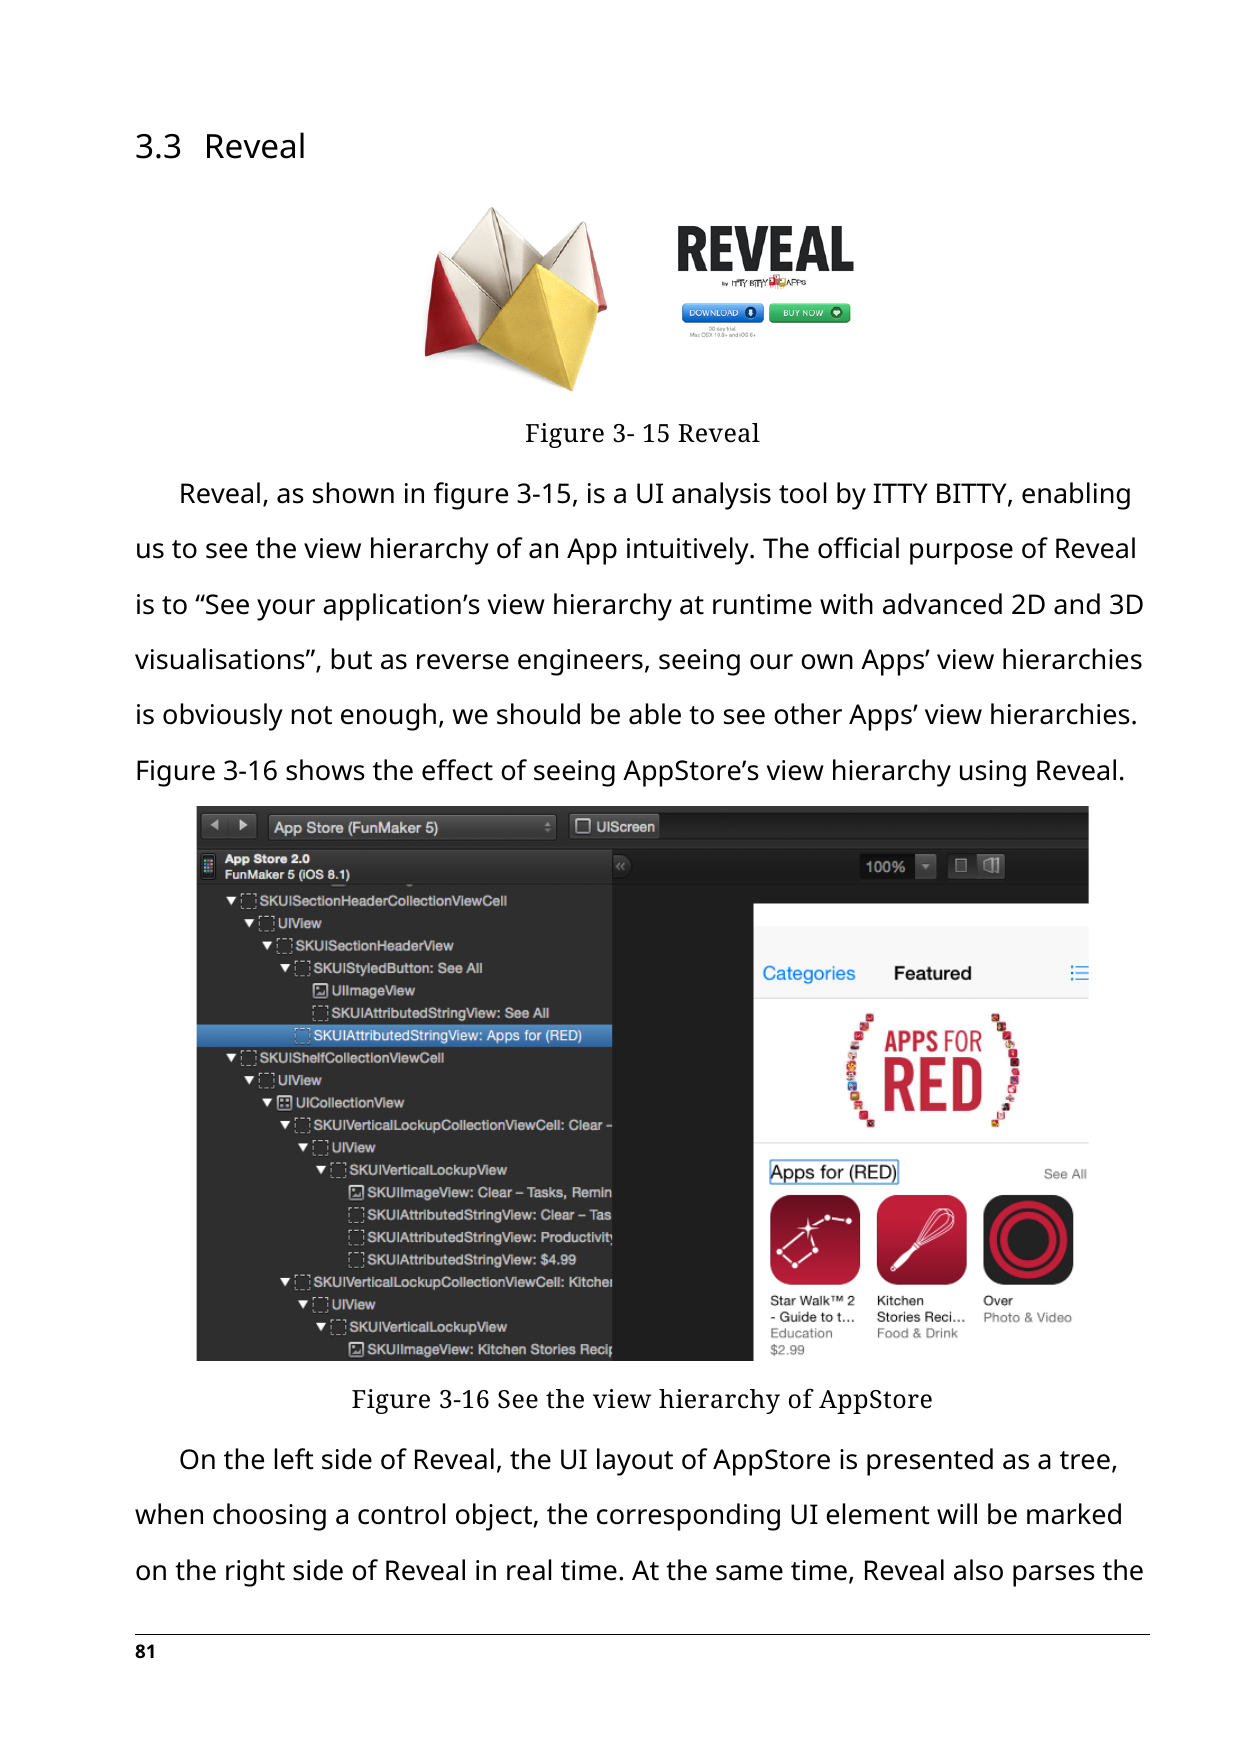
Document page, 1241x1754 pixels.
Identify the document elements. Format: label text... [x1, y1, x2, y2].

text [135, 1440, 1150, 1588]
text Figure 3- 15 Reveal [135, 415, 1150, 449]
text Reveal, as shown in figure 3-15, is a UI analysis tool by ITTY BITTY, enabling us to see the view hierarchy of an App intuitively. The official purpose of Reveal is to “See your application’s view hierarchy at runtime with advanced 2D and 3D visualisations”, but as reverse engineers, seeing our own Apps’ view hierarchies is obviously not enough, we should be able to see other Apps’ view hierarchies. Figure 3-16 shows the effect of seeing AppStore’s view hierarchy using Reveal. [135, 474, 1150, 788]
picture [196, 806, 1089, 1361]
picture [412, 181, 874, 395]
subtitle Reveal [135, 123, 1150, 168]
text Figure 3-16 See the view hierarchy of AppStore [135, 1381, 1150, 1415]
